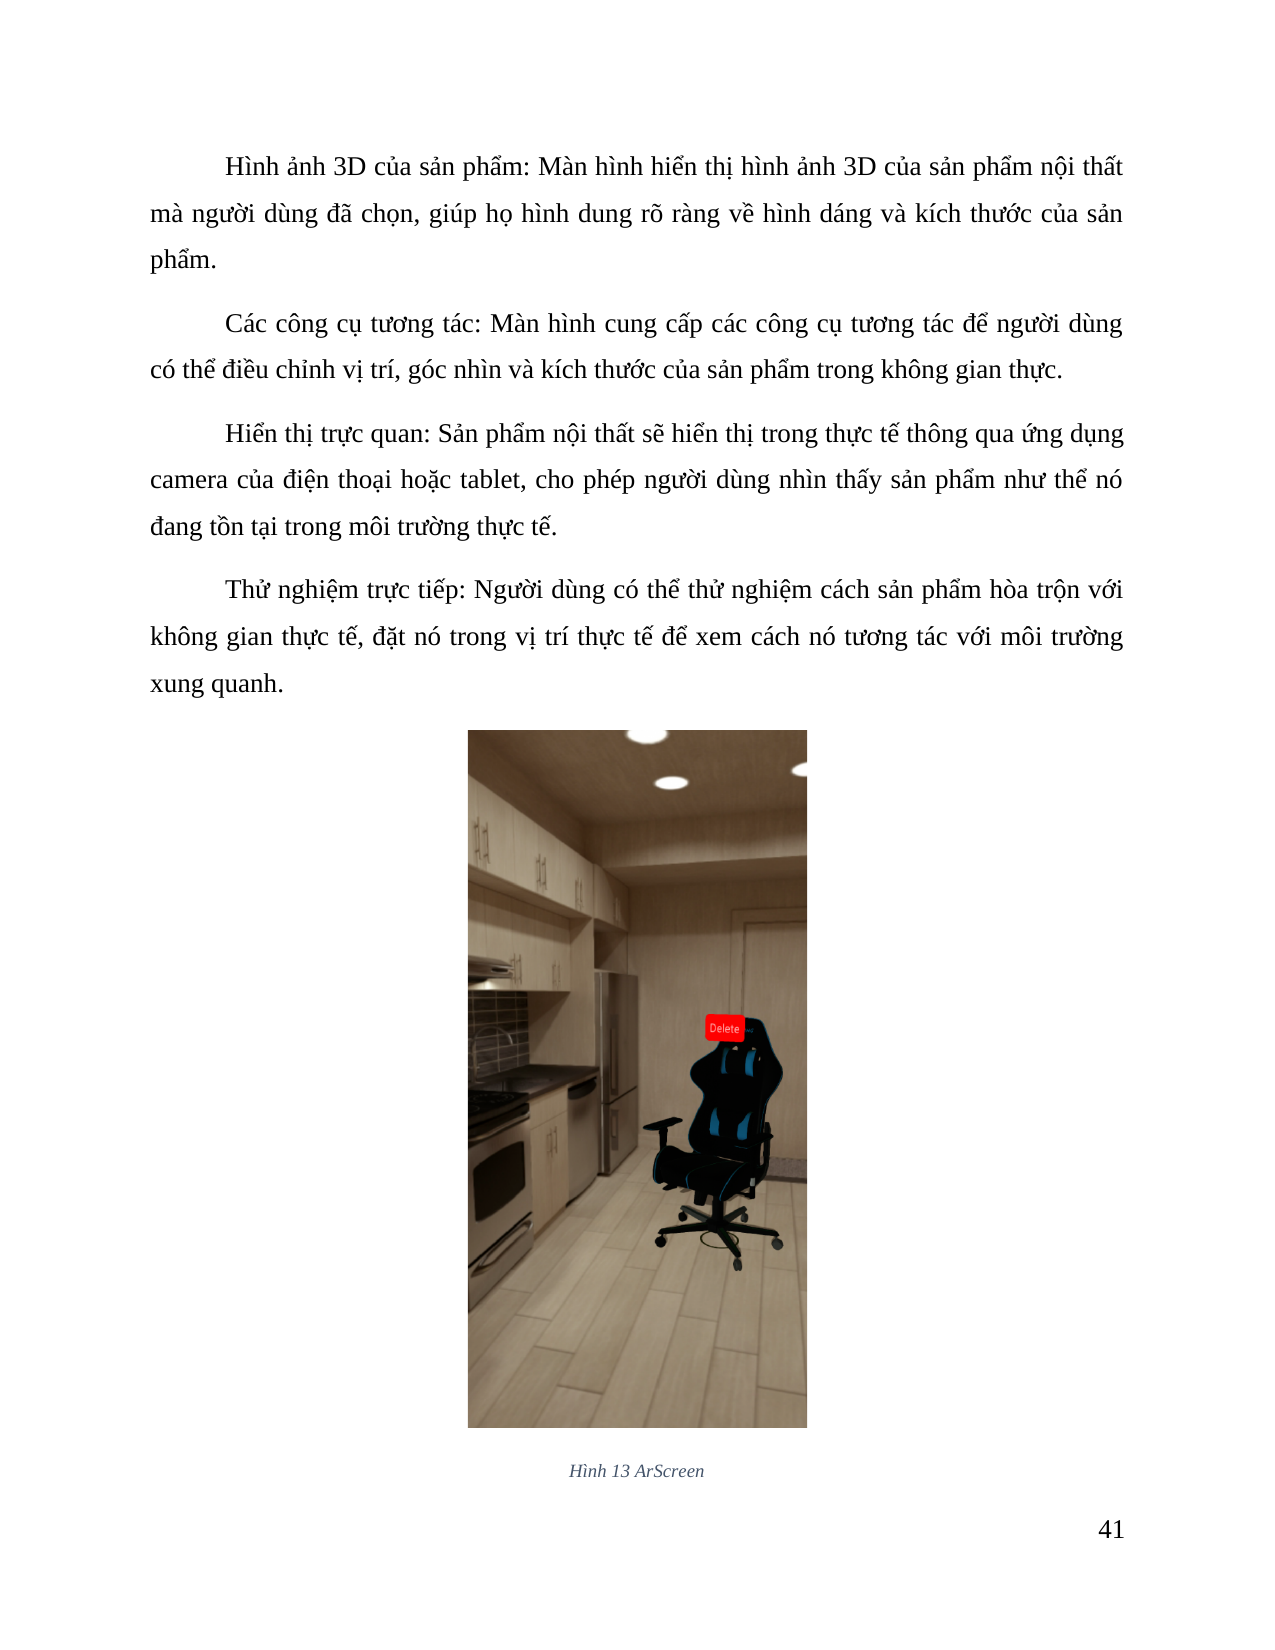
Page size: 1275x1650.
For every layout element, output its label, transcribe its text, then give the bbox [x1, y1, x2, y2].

text Hiển thị trực quan: Sản phẩm nội thất sẽ hiển thị trong thực tế thông qua ứng dụng camera của điện thoại hoặc tablet, cho phép người dùng nhìn thấy sản phẩm như thể nó đang tồn tại trong môi trường thực tế. [150, 417, 1125, 541]
text Các công cụ tương tác: Màn hình cung cấp các công cụ tương tác để người dùng có thể điều chỉnh vị trí, góc nhìn và kích thước của sản phẩm trong không gian thực. [150, 307, 1125, 384]
text Hình 13 ArScreen [150, 1460, 1125, 1481]
text Thử nghiệm trực tiếp: Người dùng có thể thử nghiệm cách sản phẩm hòa trộn với không gian thực tế, đặt nó trong vị trí thực tế để xem cách nó tương tác với môi trường xung quanh. [150, 573, 1125, 698]
picture [467, 730, 808, 1428]
text Hình ảnh 3D của sản phẩm: Màn hình hiển thị hình ảnh 3D của sản phẩm nội thất mà người dùng đã chọn, giúp họ hình dung rõ ràng về hình dáng và kích thước của sản phẩm. [150, 150, 1125, 274]
